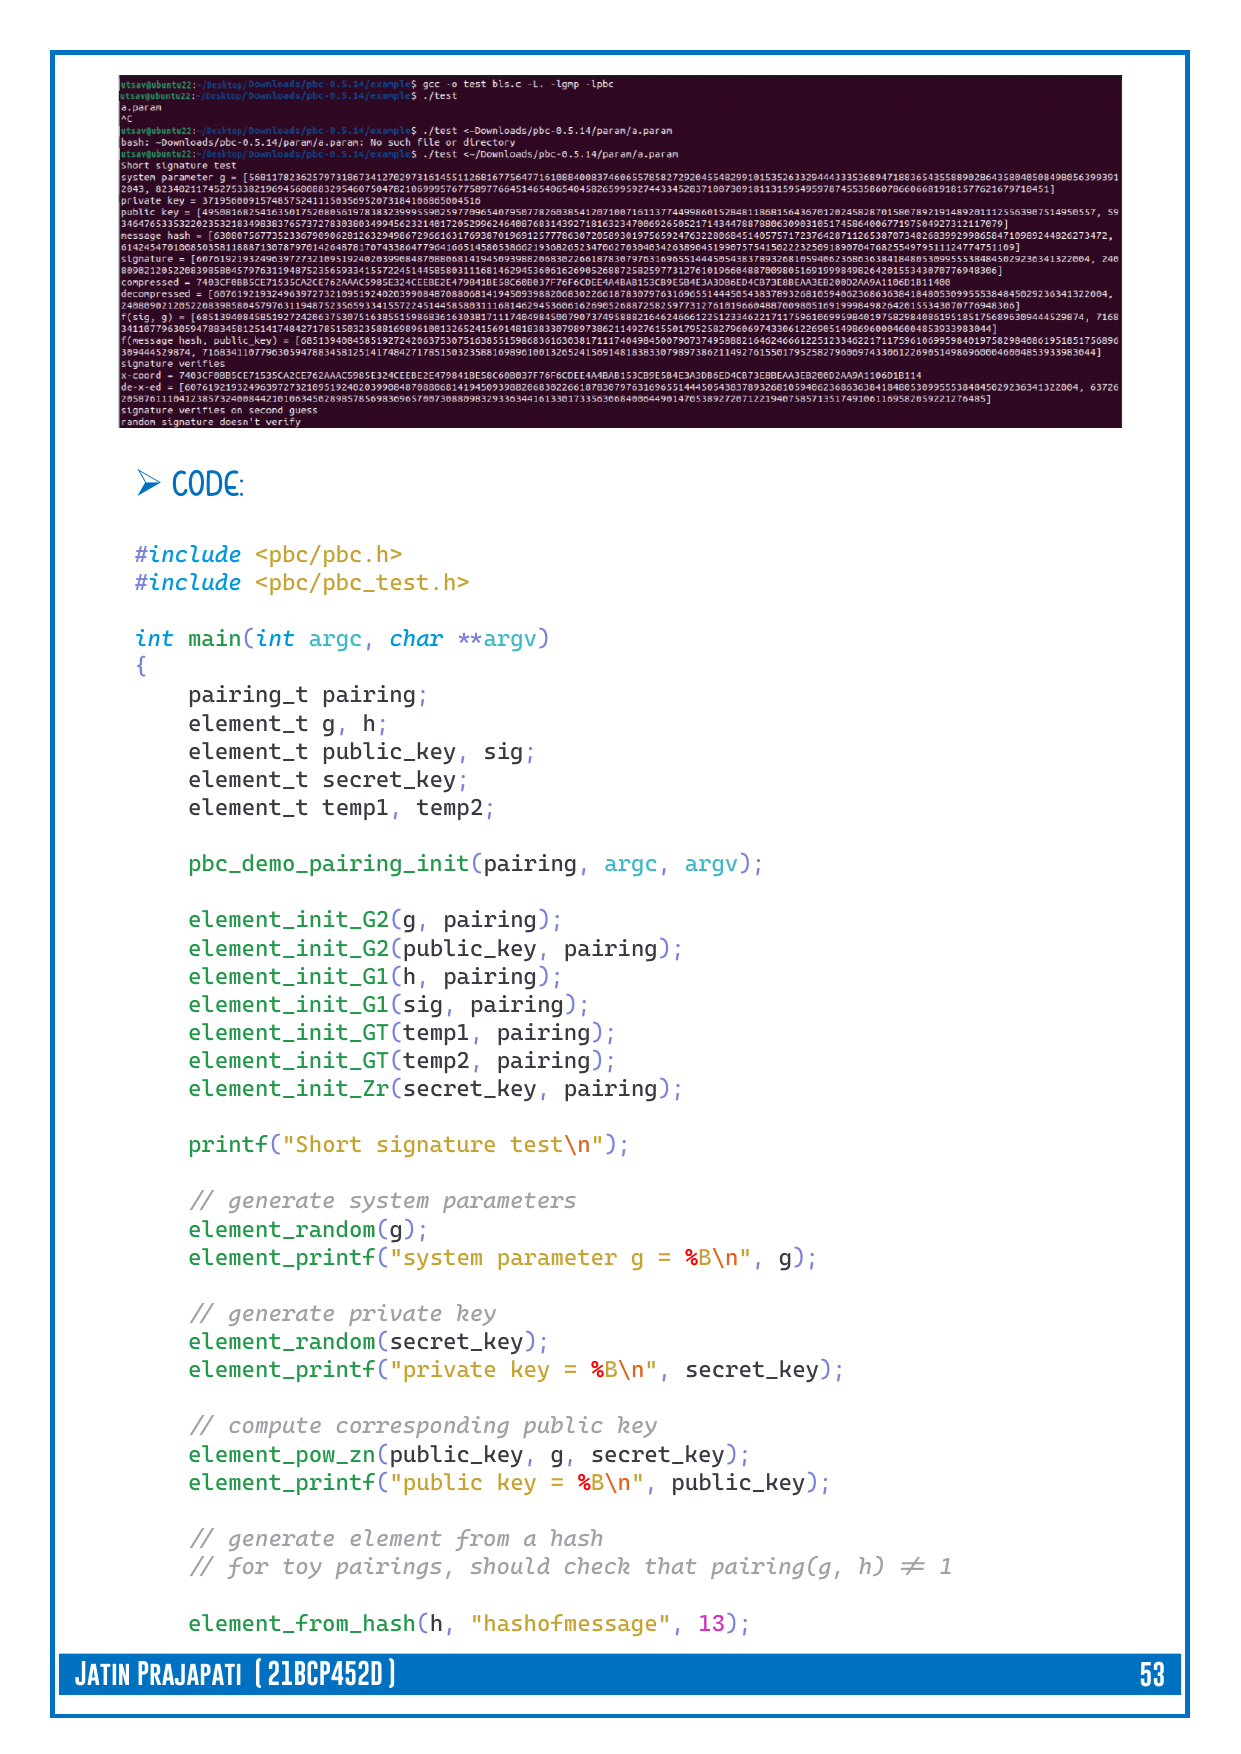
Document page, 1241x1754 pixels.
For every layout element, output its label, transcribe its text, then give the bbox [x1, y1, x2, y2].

text #include <pbc/pbc.h> [134, 539, 1165, 567]
text element_init_GT(temp2, pairing); [134, 1046, 1165, 1074]
text element_t public_key, sig; [134, 736, 1165, 764]
text element_random(secret_key); [134, 1327, 1165, 1355]
text element_t secret_key; [134, 764, 1165, 792]
text // generate private key [134, 1299, 1165, 1327]
text element_random(g); [134, 1214, 1165, 1242]
text element_pow_zn(public_key, g, secret_key); [134, 1439, 1165, 1467]
text element_t g, h; [134, 708, 1165, 736]
text element_printf("public key = %B\n", public_key); [134, 1467, 1165, 1496]
picture [118, 75, 1123, 428]
text { [134, 652, 1165, 680]
text #include <pbc/pbc_test.h> [134, 567, 1165, 596]
text element_t temp1, temp2; [134, 792, 1165, 821]
text element_init_G2(public_key, pairing); [134, 933, 1165, 961]
text // generate element from a hash [134, 1524, 1165, 1552]
text printf("Short signature test\n"); [134, 1130, 1165, 1158]
text pairing_t pairing; [134, 680, 1165, 708]
text // compute corresponding public key [134, 1411, 1165, 1439]
list CODE: [134, 467, 1165, 504]
text element_printf("private key = %B\n", secret_key); [134, 1355, 1165, 1383]
text // for toy pairings, should check that pairing(g, h) != 1 [134, 1552, 1165, 1580]
text element_init_GT(temp1, pairing); [134, 1017, 1165, 1046]
text element_printf("system parameter g = %B\n", g); [134, 1242, 1165, 1271]
text pbc_demo_pairing_init(pairing, argc, argv); [134, 849, 1165, 877]
text int main(int argc, char **argv) [134, 624, 1165, 652]
text element_init_G1(h, pairing); [134, 961, 1165, 989]
text element_init_G2(g, pairing); [134, 905, 1165, 933]
text element_init_Zr(secret_key, pairing); [134, 1074, 1165, 1102]
text element_init_G1(sig, pairing); [134, 989, 1165, 1017]
text // generate system parameters [134, 1186, 1165, 1214]
text element_from_hash(h, "hashofmessage", 13); [134, 1608, 1165, 1636]
